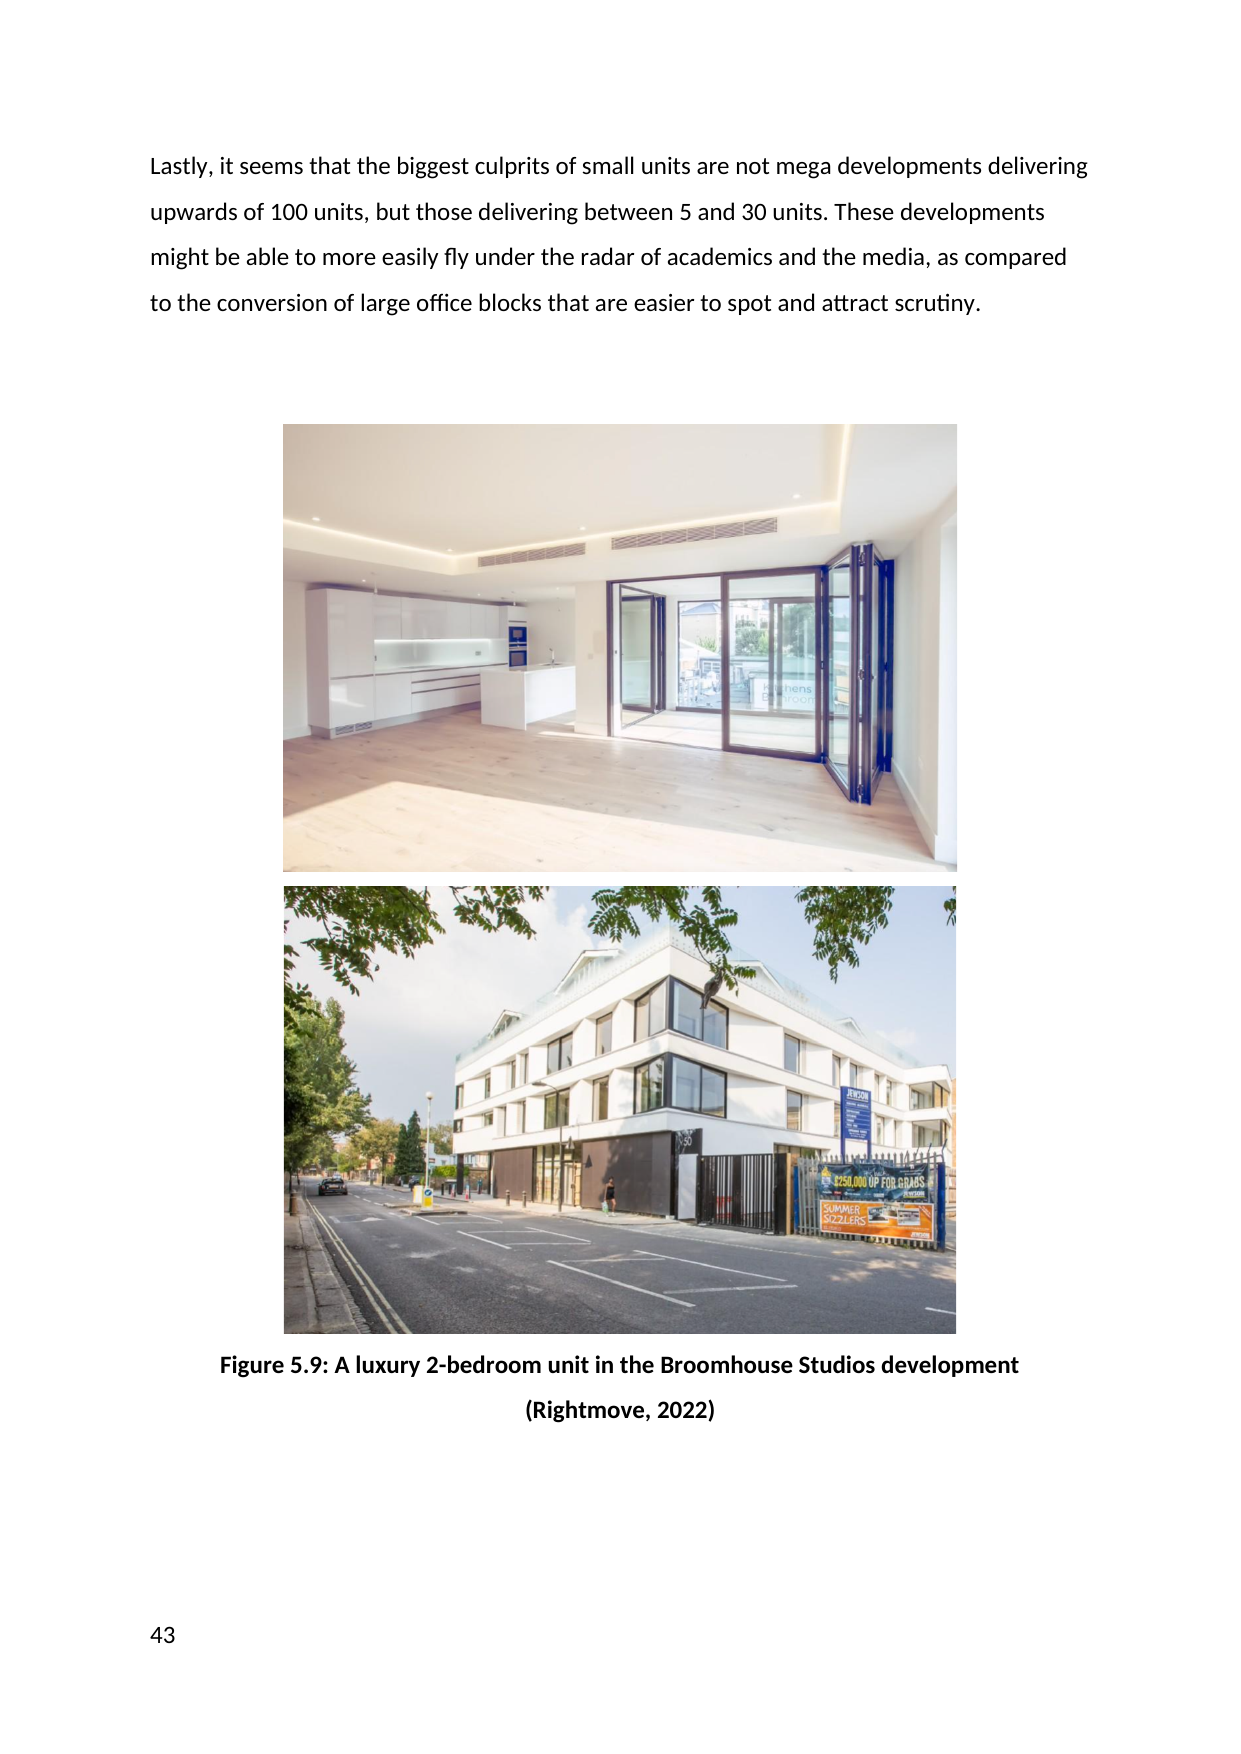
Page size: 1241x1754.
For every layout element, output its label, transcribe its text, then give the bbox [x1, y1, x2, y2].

subtitle Figure 5.9: A luxury 2-bedroom unit in the Broomhouse Studios development [150, 1349, 1090, 1379]
subtitle (Rightmove, 2022) [150, 1394, 1090, 1425]
picture [283, 886, 957, 1334]
text Lastly, it seems that the biggest culprits of small units are not mega developments delivering upwards of 100 units, but those delivering between 5 and 30 units. These developments might be able to more easily fly under the radar of academics and the media, as compared to the conversion of large office blocks that are easier to spot and attract scrutiny. [150, 150, 1090, 318]
picture [283, 424, 958, 872]
